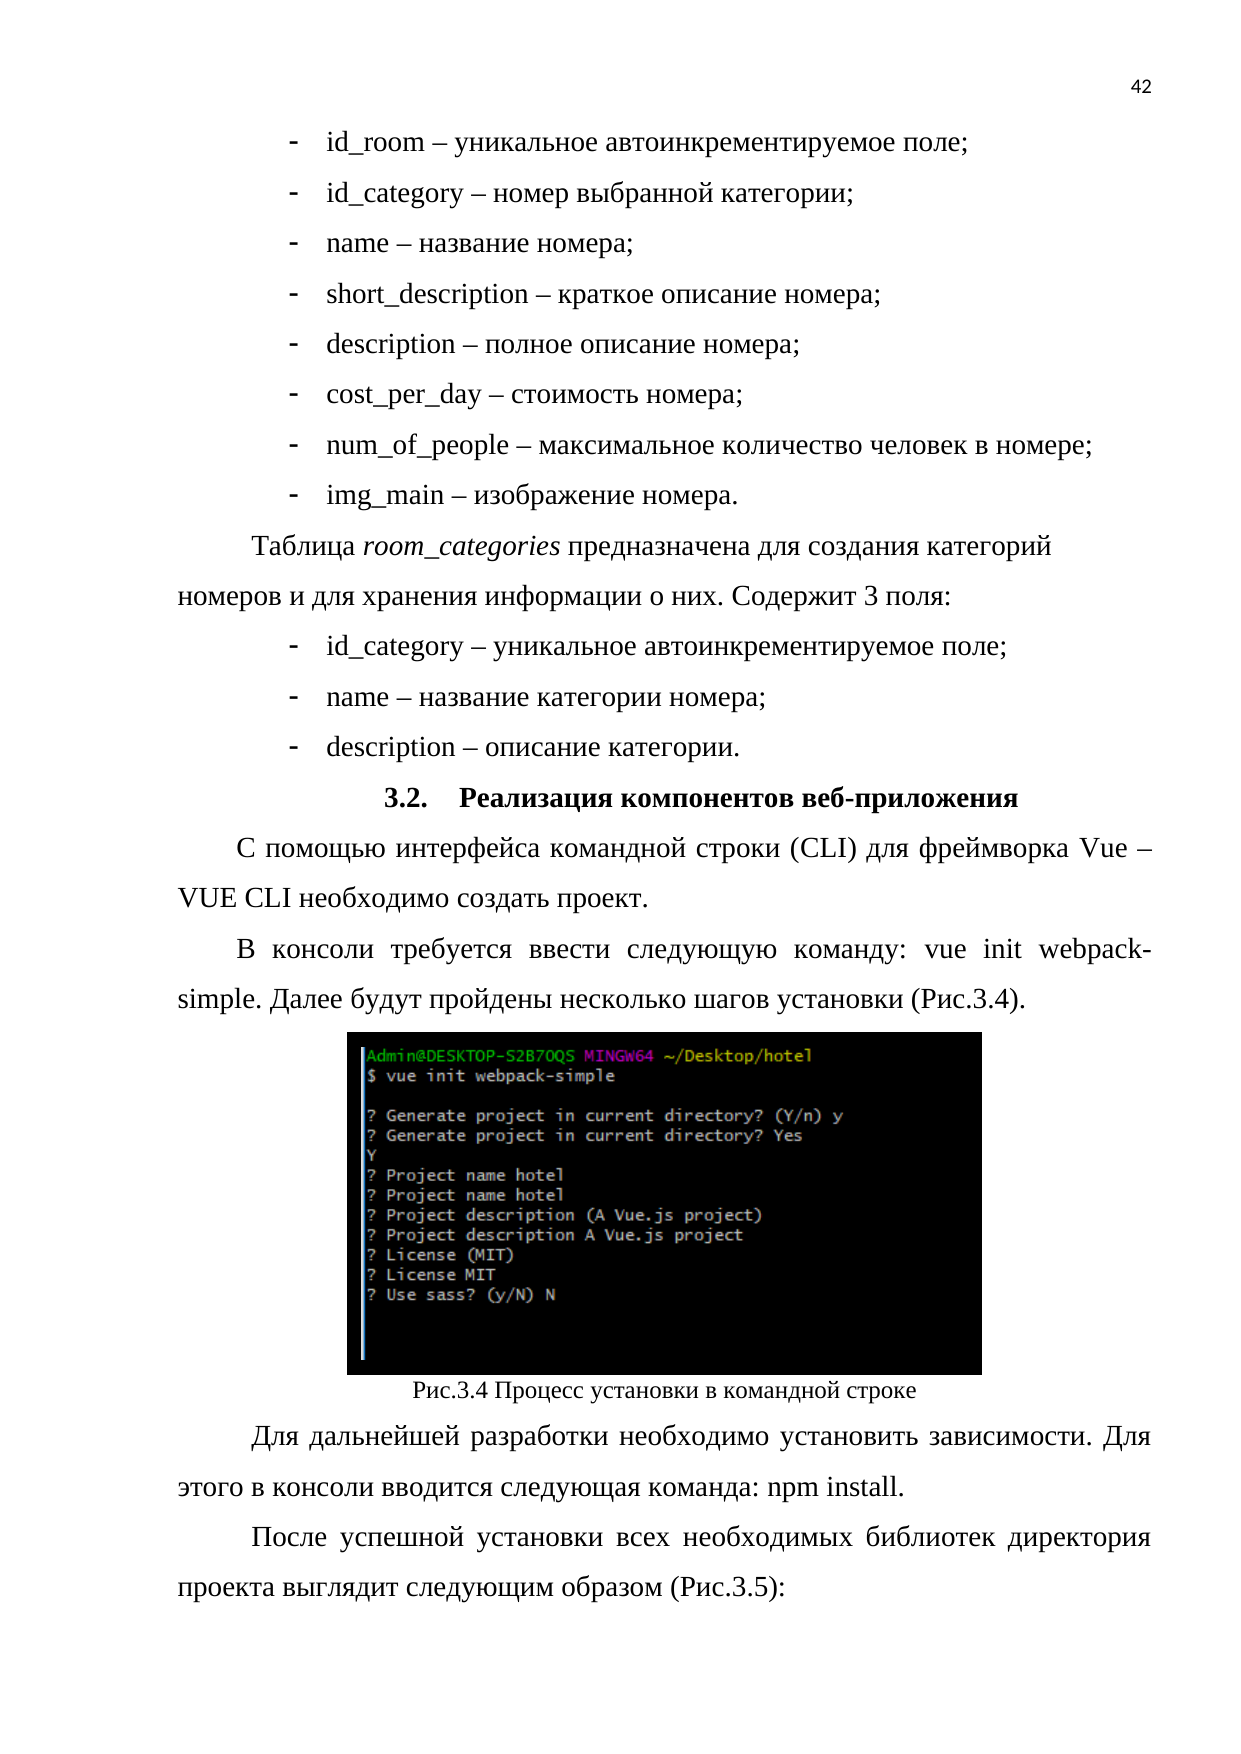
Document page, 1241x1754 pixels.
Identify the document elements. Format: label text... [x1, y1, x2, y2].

picture [361, 1047, 968, 1360]
list id_room – уникальное автоинкрементируемое поле; [288, 124, 1152, 158]
list description – полное описание номера; [288, 326, 1152, 360]
text Для дальнейшей разработки необходимо установить зависимости. Для этого в консоли вводится следующая команда: npm install. [177, 1418, 1152, 1502]
list img_main – изображение номера. [288, 477, 1152, 511]
list description – описание категории. [288, 729, 1152, 763]
list name – название категории номера; [288, 679, 1152, 713]
text С помощью интерфейса командной строки (CLI) для фреймворка Vue – VUE CLI необходимо создать проект. [177, 830, 1152, 914]
list name – название номера; [288, 225, 1152, 259]
list id_category – номер выбранной категории; [288, 175, 1152, 209]
list num_of_people – максимальное количество человек в номере; [288, 427, 1152, 461]
text В консоли требуется ввести следующую команду: vue init webpack-simple. Далее будут пройдены несколько шагов установки (Рис.3.4). [177, 931, 1152, 1014]
text Таблица room_categories предназначена для создания категорий номеров и для хранения информации о них. Содержит 3 поля: [177, 528, 1152, 612]
list id_category – уникальное автоинкрементируемое поле; [288, 628, 1152, 662]
text После успешной установки всех необходимых библиотек директория проекта выглядит следующим образом (Рис.3.5): [177, 1519, 1152, 1603]
list short_description – краткое описание номера; [288, 276, 1152, 309]
list cost_per_day – стоимость номера; [288, 377, 1152, 410]
subtitle Реализация компонентов веб-приложения [251, 780, 1152, 813]
text Рис.3.4 Процесс установки в командной строке [177, 1375, 1152, 1404]
